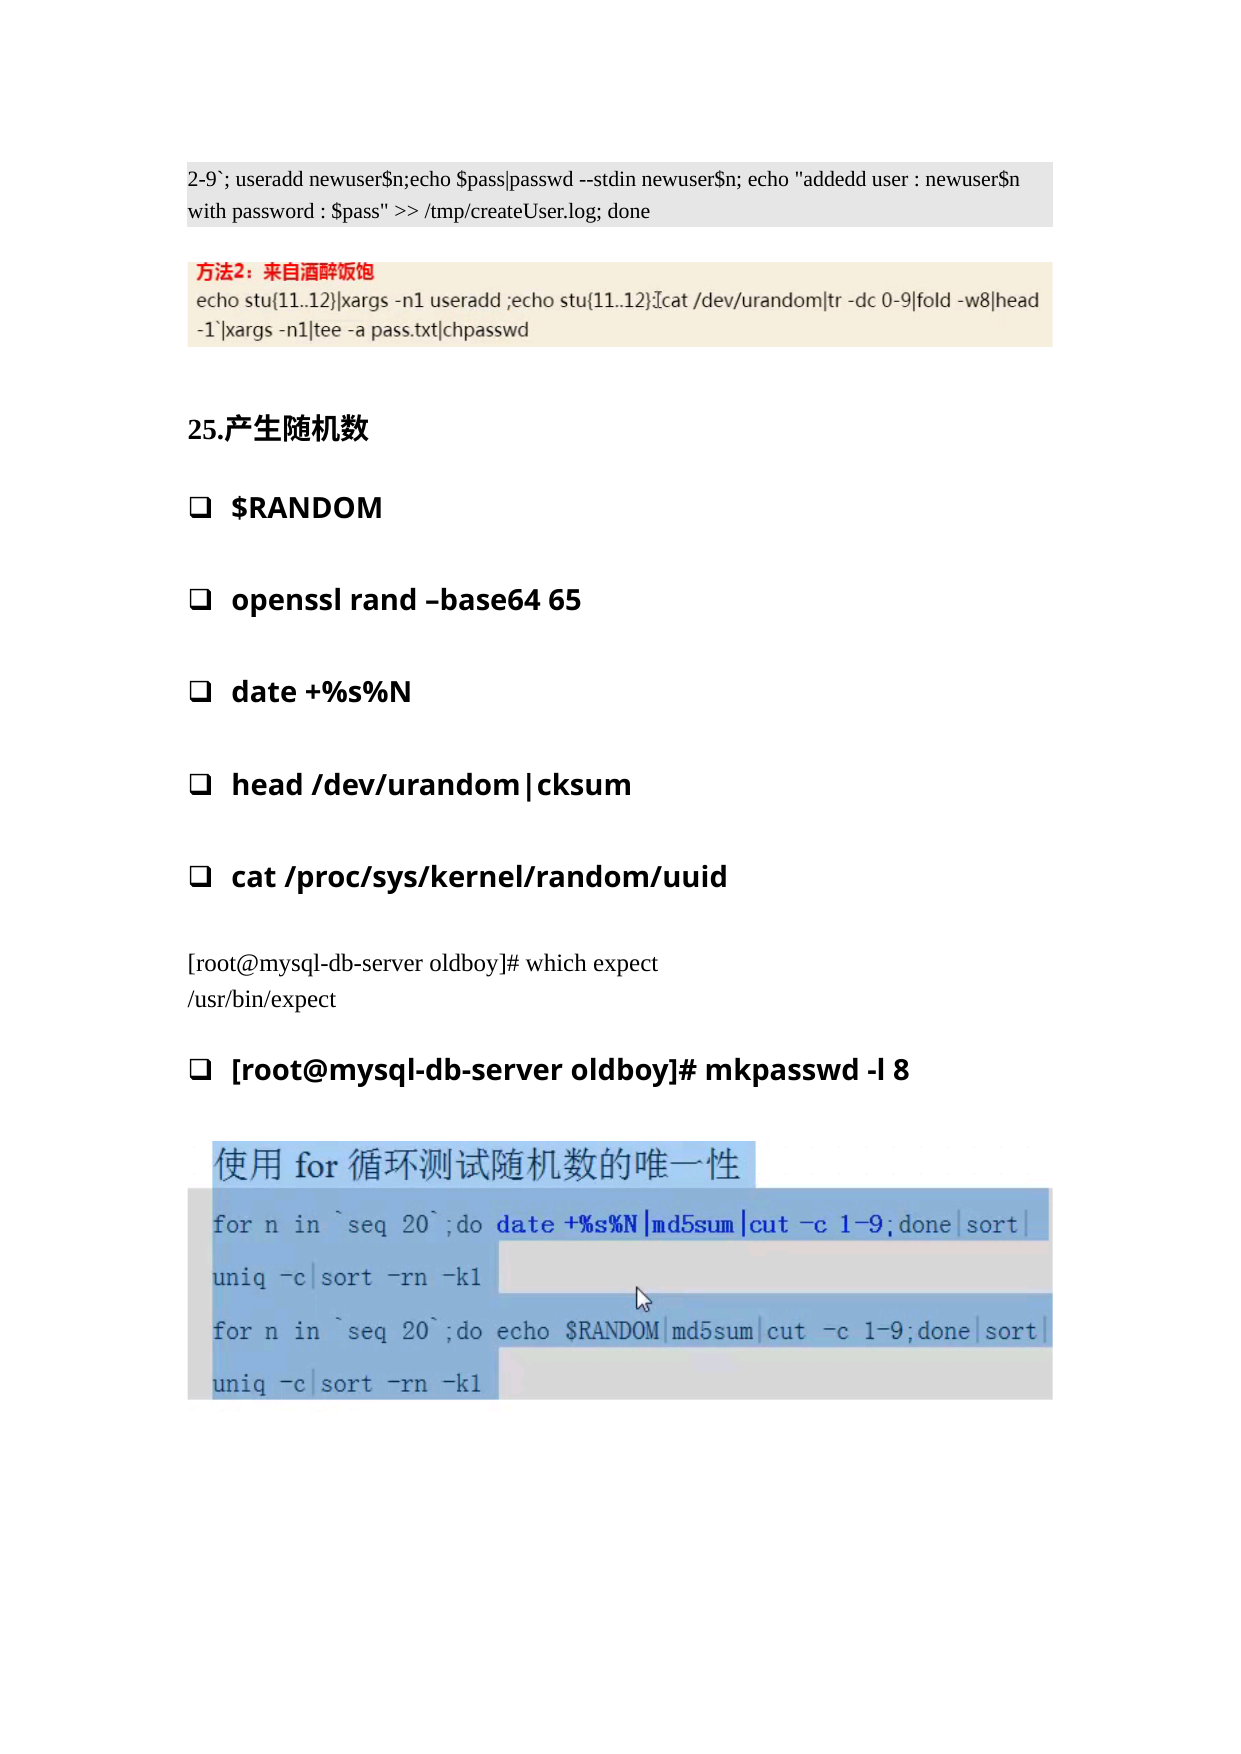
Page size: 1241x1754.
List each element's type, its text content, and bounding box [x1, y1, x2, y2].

text /usr/bin/expect [187, 984, 1053, 1013]
subtitle cat /proc/sys/kernel/random/uuid [187, 856, 1053, 896]
text with password : $pass" >> /tmp/createUser.log; done [187, 194, 1053, 227]
picture [187, 262, 1053, 347]
subtitle 25.产生随机数 [187, 406, 1053, 448]
text [root@mysql-db-server oldboy]# which expect [187, 948, 1053, 977]
subtitle head /dev/urandom|cksum [187, 764, 1053, 803]
picture [187, 1141, 1053, 1412]
subtitle $RANDOM [187, 488, 1053, 527]
subtitle [root@mysql-db-server oldboy]# mkpasswd -l 8 [187, 1049, 1053, 1089]
subtitle date +%s%N [187, 672, 1053, 711]
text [187, 162, 1053, 194]
subtitle openssl rand –base64 65 [187, 580, 1053, 619]
